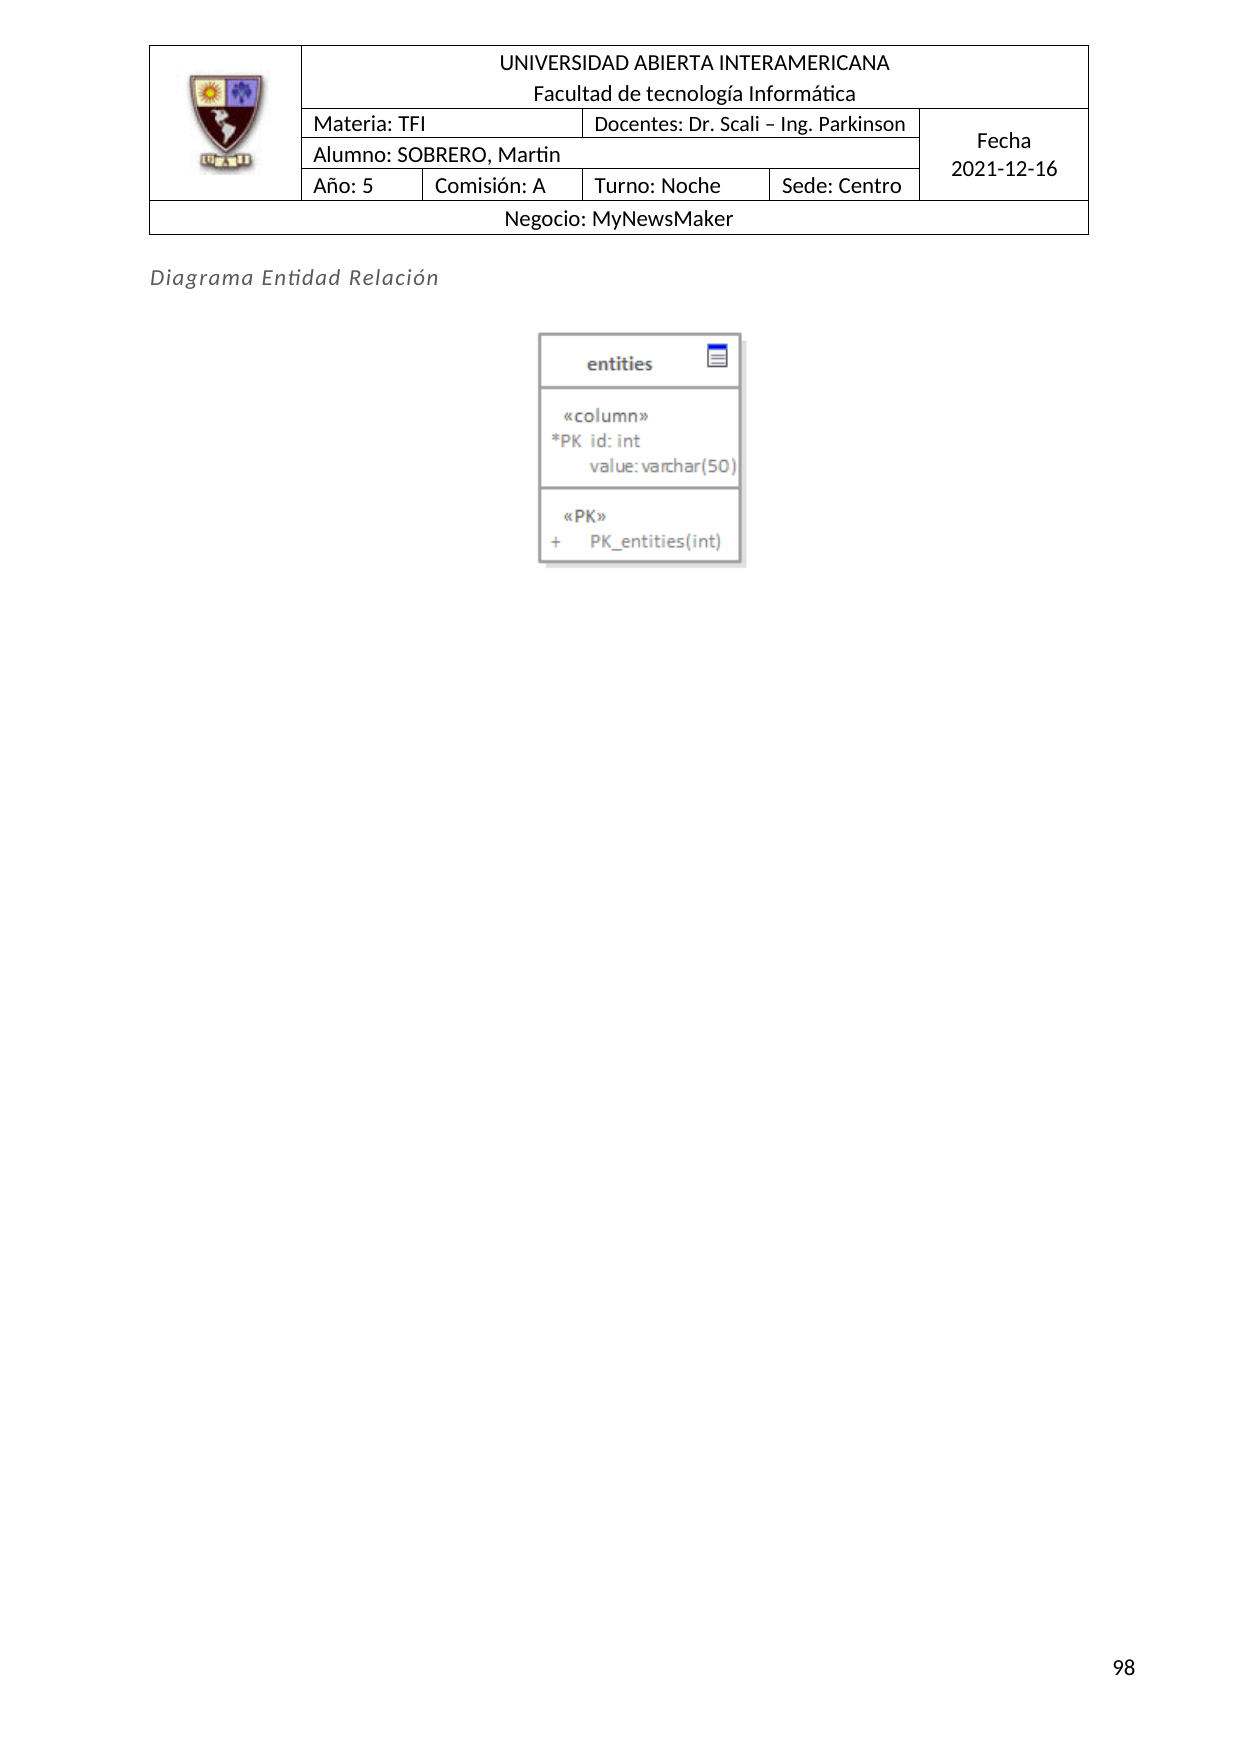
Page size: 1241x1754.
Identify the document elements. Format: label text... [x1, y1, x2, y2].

picture [175, 67, 276, 180]
subtitle Diagrama Entidad Relación [150, 263, 1135, 291]
picture [518, 311, 767, 587]
